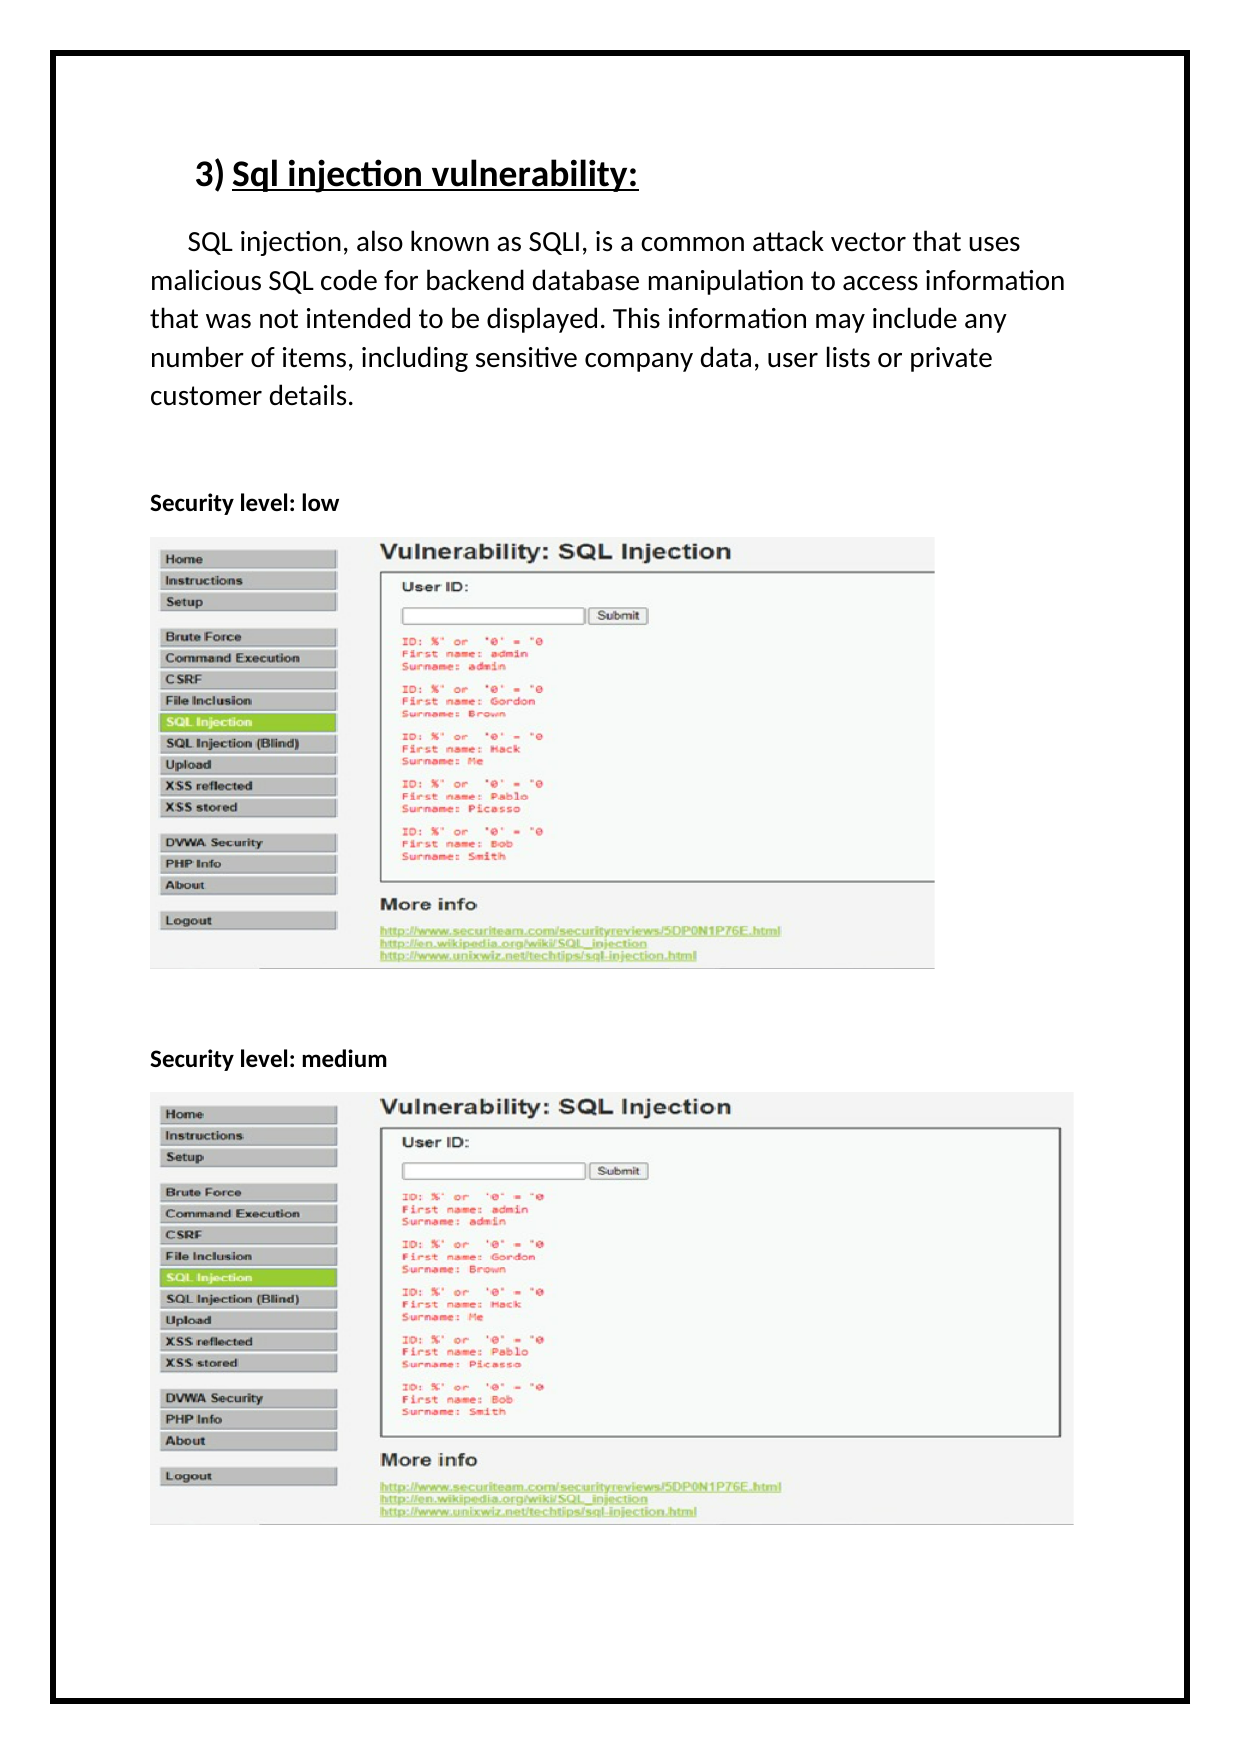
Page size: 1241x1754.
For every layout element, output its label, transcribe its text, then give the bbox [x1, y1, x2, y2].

list Sql injection vulnerability: [194, 150, 1090, 196]
text Security level: low [150, 487, 1090, 518]
picture [150, 537, 935, 969]
picture [150, 1092, 1074, 1525]
text Security level: medium [150, 1043, 1090, 1073]
text SQL injection, also known as SQLI, is a common attack vector that uses malicious SQL code for backend database manipulation to access information that was not intended to be displayed. This information may include any number of items, including sensitive company data, user lists or private customer details. [150, 223, 1090, 413]
